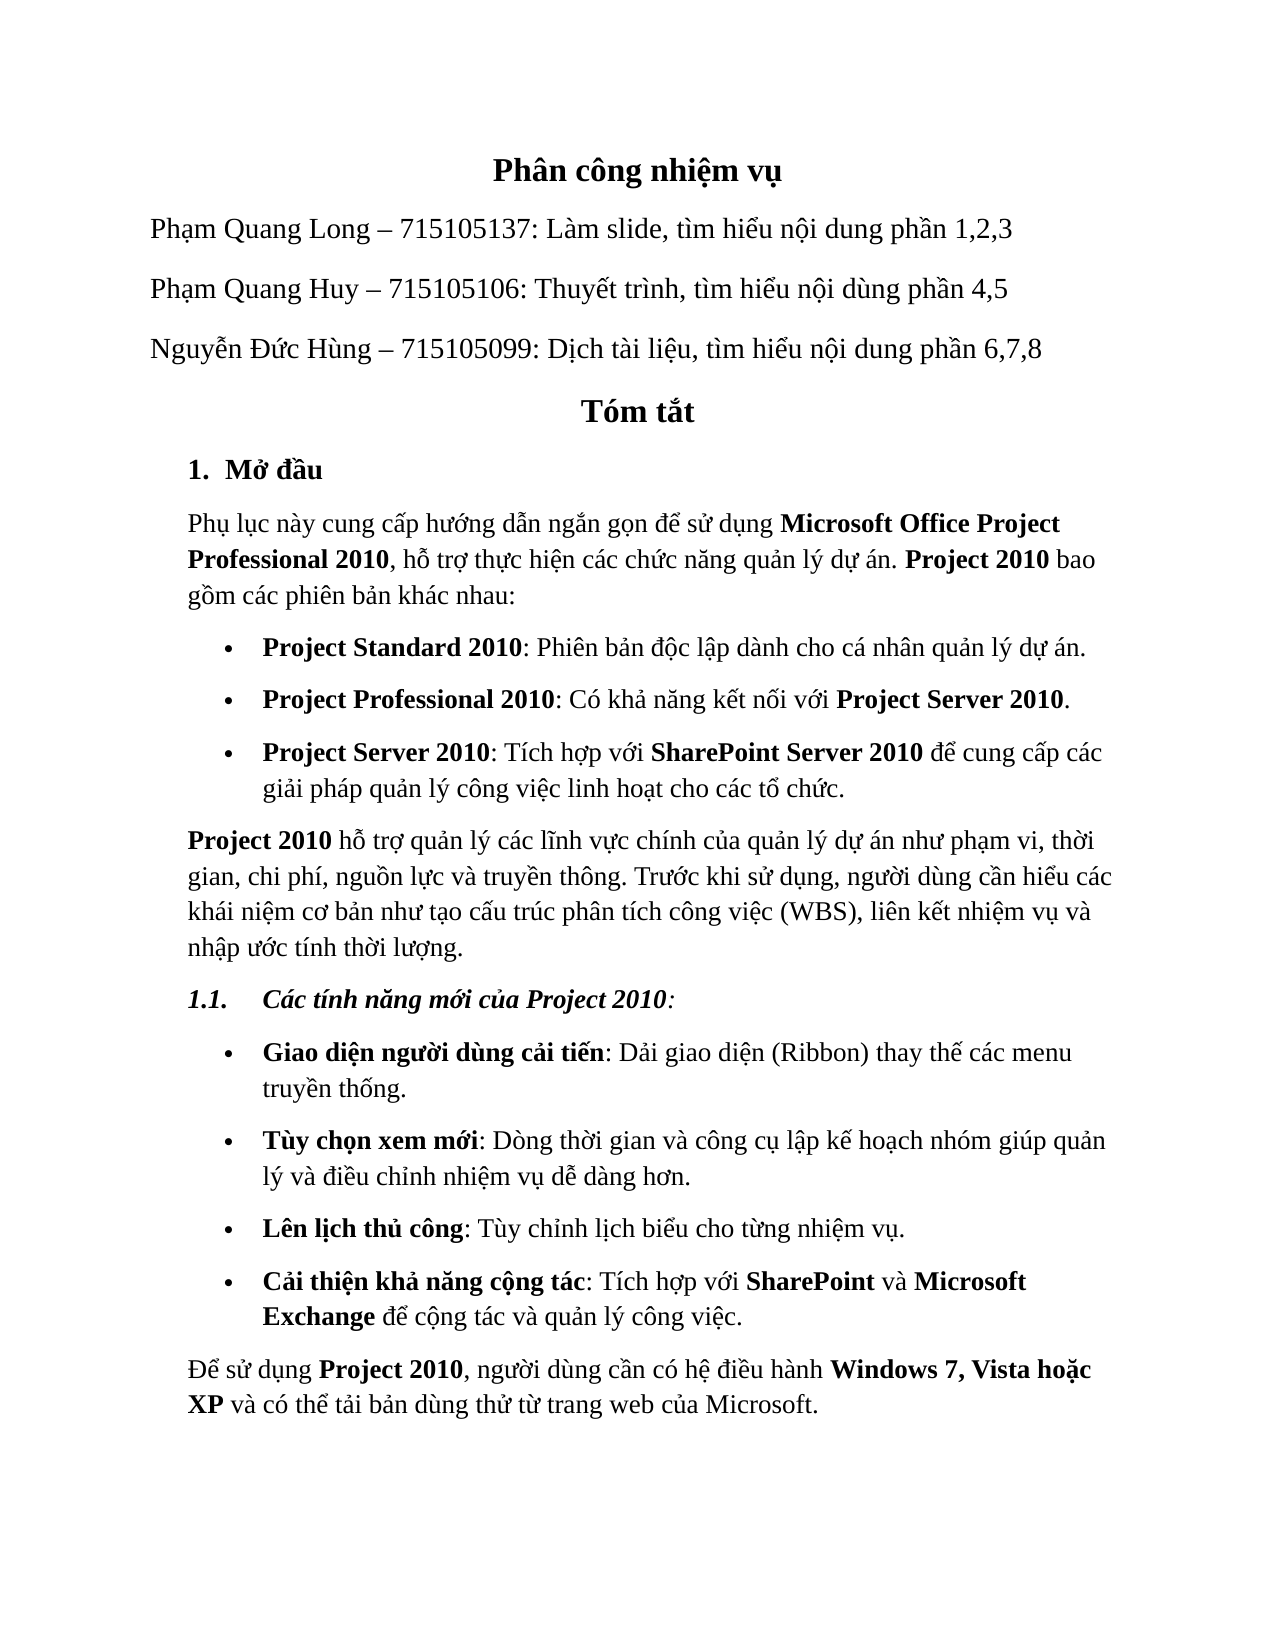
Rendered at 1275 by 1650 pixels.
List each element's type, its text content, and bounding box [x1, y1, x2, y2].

list Project Server 2010: Tích hợp với SharePoint Server 2010 để cung cấp các giải pháp quản lý công việc linh hoạt cho các tổ chức. [225, 736, 1125, 803]
list Cải thiện khả năng cộng tác: Tích hợp với SharePoint và Microsoft Exchange để cộng tác và quản lý công việc. [225, 1265, 1125, 1332]
list Project Professional 2010: Có khả năng kết nối với Project Server 2010. [225, 683, 1125, 715]
text Tóm tắt [150, 391, 1125, 430]
text Phạm Quang Huy – 715105106: Thuyết trình, tìm hiểu nội dùng phần 4,5 [150, 271, 1125, 304]
list Các tính năng mới của Project 2010: [187, 984, 1125, 1015]
list Project Standard 2010: Phiên bản độc lập dành cho cá nhân quản lý dự án. [225, 631, 1125, 662]
text Phụ lục này cung cấp hướng dẫn ngắn gọn để sử dụng Microsoft Office Project Professional 2010, hỗ trợ thực hiện các chức năng quản lý dự án. Project 2010 bao gồm các phiên bản khác nhau: [187, 507, 1125, 610]
list Lên lịch thủ công: Tùy chỉnh lịch biểu cho từng nhiệm vụ. [225, 1212, 1125, 1243]
list Giao diện người dùng cải tiến: Dải giao diện (Ribbon) thay thế các menu truyền thống. [225, 1036, 1125, 1103]
list Mở đầu [187, 452, 1125, 486]
list Tùy chọn xem mới: Dòng thời gian và công cụ lập kế hoạch nhóm giúp quản lý và điều chỉnh nhiệm vụ dễ dàng hơn. [225, 1124, 1125, 1191]
text Phạm Quang Long – 715105137: Làm slide, tìm hiểu nội dung phần 1,2,3 [150, 211, 1125, 244]
text Phân công nhiệm vụ [150, 150, 1125, 188]
text Nguyễn Đức Hùng – 715105099: Dịch tài liệu, tìm hiểu nội dung phần 6,7,8 [150, 331, 1125, 365]
text Project 2010 hỗ trợ quản lý các lĩnh vực chính của quản lý dự án như phạm vi, thời gian, chi phí, nguồn lực và truyền thông. Trước khi sử dụng, người dùng cần hiểu các khái niệm cơ bản như tạo cấu trúc phân tích công việc (WBS), liên kết nhiệm vụ và nhập ước tính thời lượng. [187, 824, 1125, 962]
text Để sử dụng Project 2010, người dùng cần có hệ điều hành Windows 7, Vista hoặc XP và có thể tải bản dùng thử từ trang web của Microsoft. [187, 1353, 1125, 1420]
